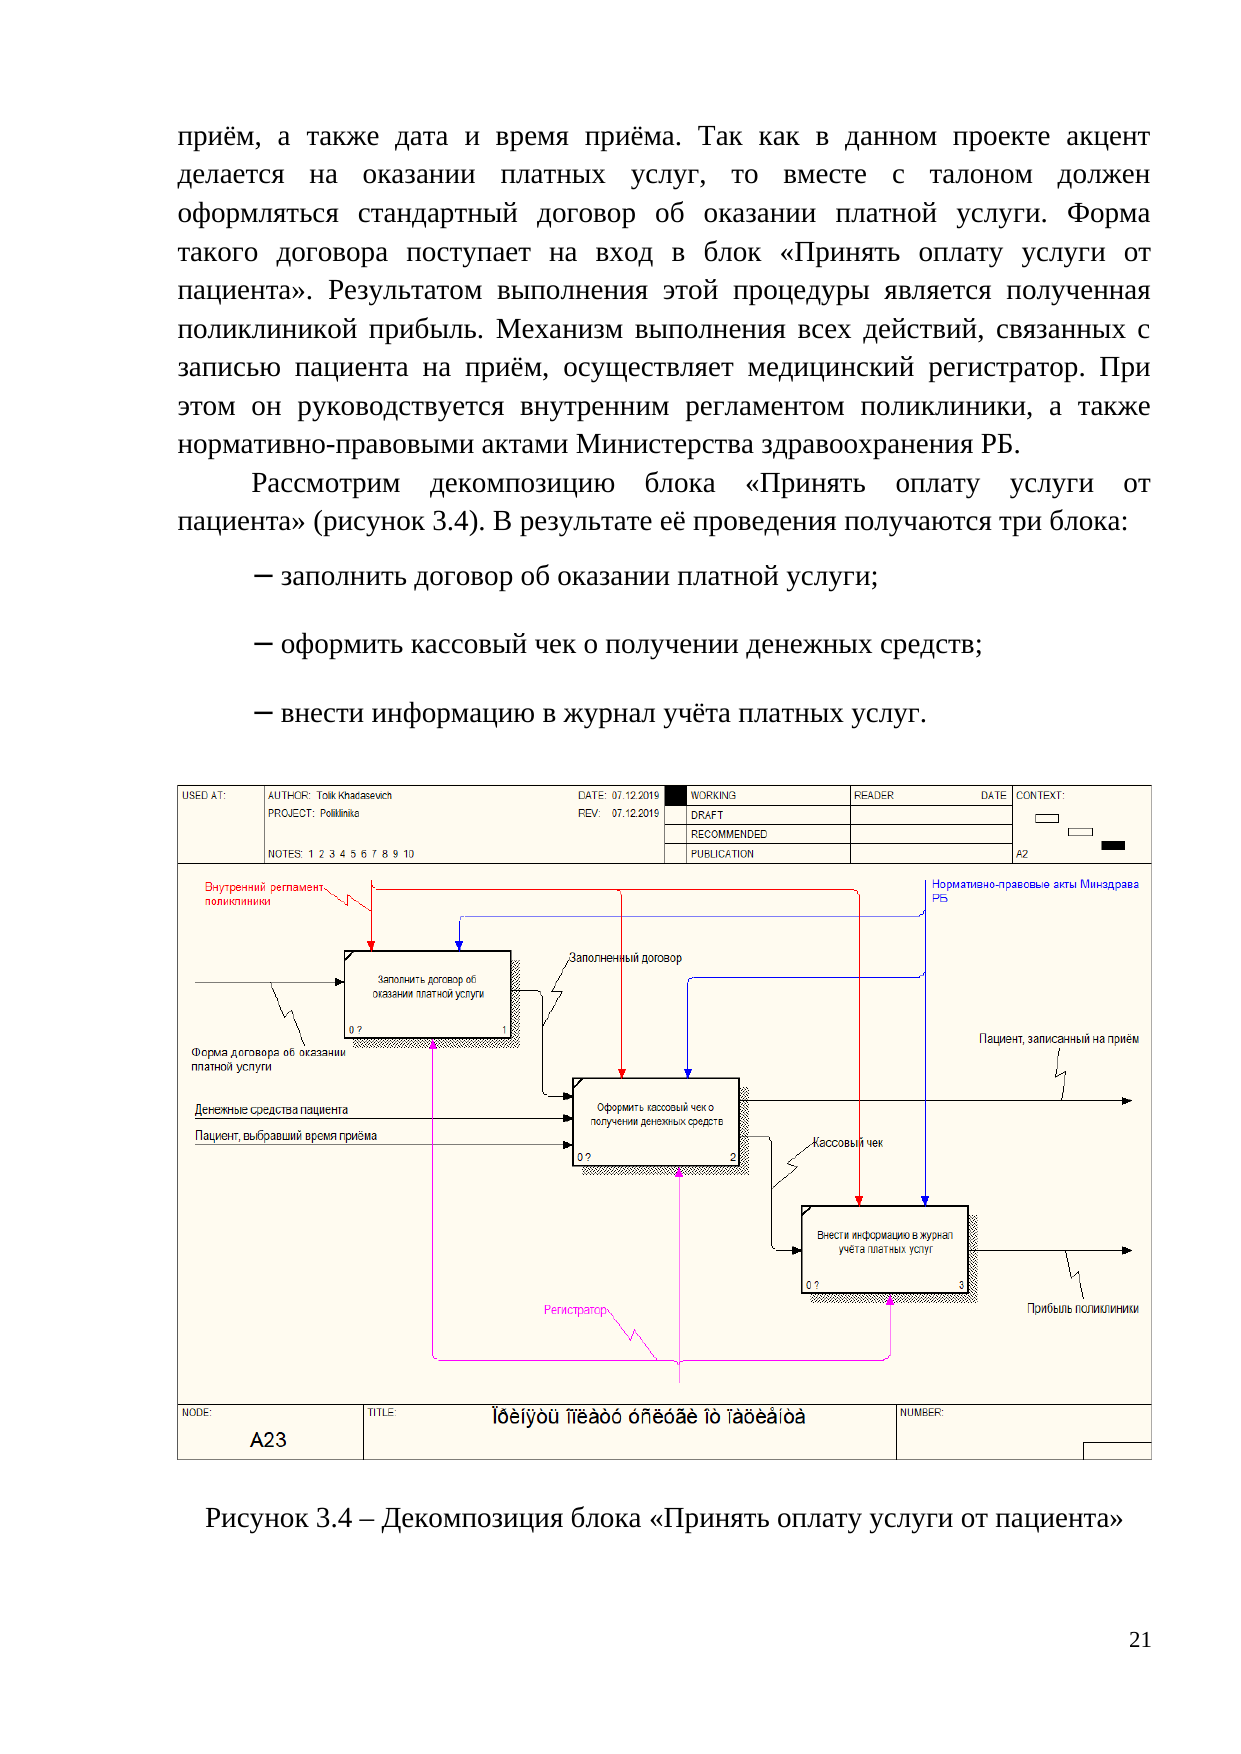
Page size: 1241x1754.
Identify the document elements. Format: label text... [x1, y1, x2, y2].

text Рассмотрим декомпозицию блока «Принять оплату услуги от пациента» (рисунок 3.4). В результате её проведения получаются три блока: [177, 465, 1152, 537]
text Рисунок 3.4 – Декомпозиция блока «Принять оплату услуги от пациента» [177, 1500, 1152, 1534]
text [177, 118, 1152, 460]
list заполнить договор об оказании платной услуги; [251, 542, 1152, 602]
list внести информацию в журнал учёта платных услуг. [251, 679, 1152, 739]
list оформить кассовый чек о получении денежных средств; [251, 611, 1152, 671]
picture [177, 784, 1152, 1460]
